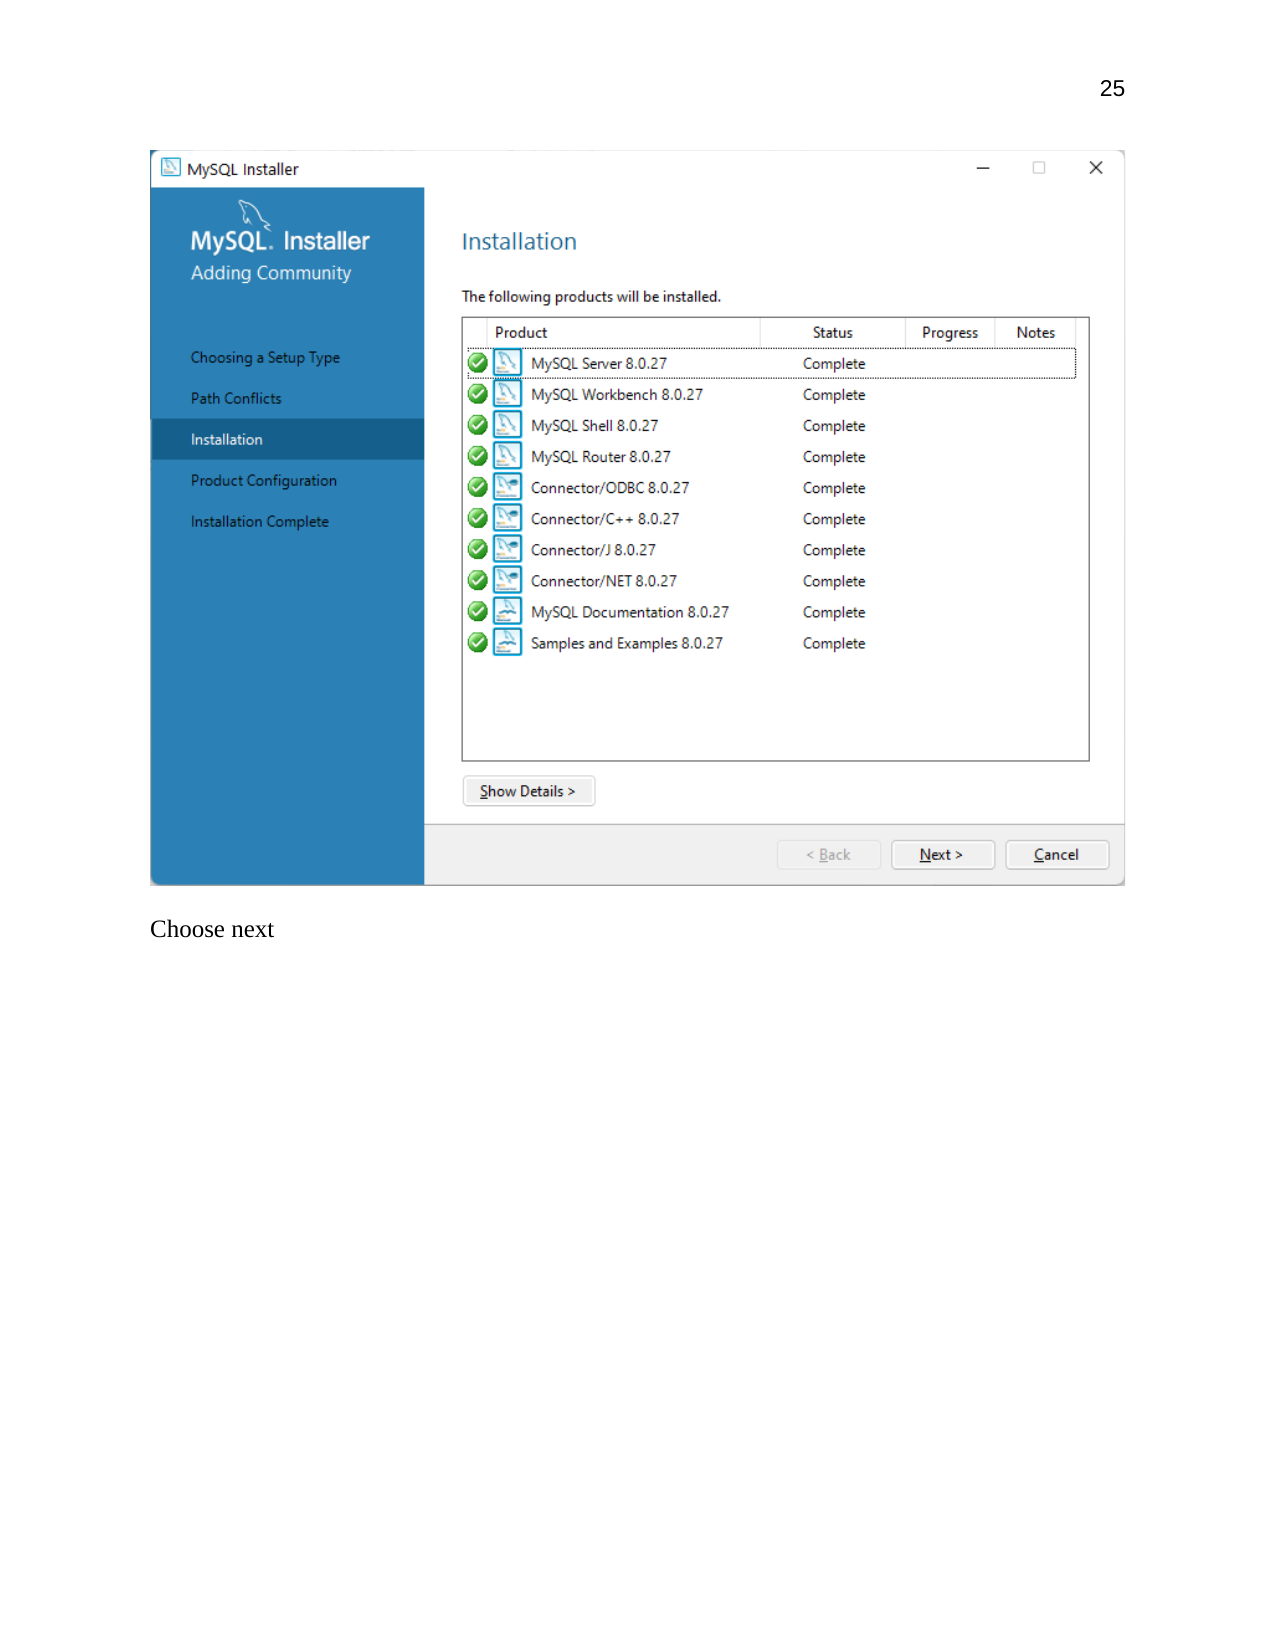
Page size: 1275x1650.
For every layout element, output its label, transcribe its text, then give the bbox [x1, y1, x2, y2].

text Choose next [150, 914, 1125, 943]
picture [150, 150, 1125, 886]
